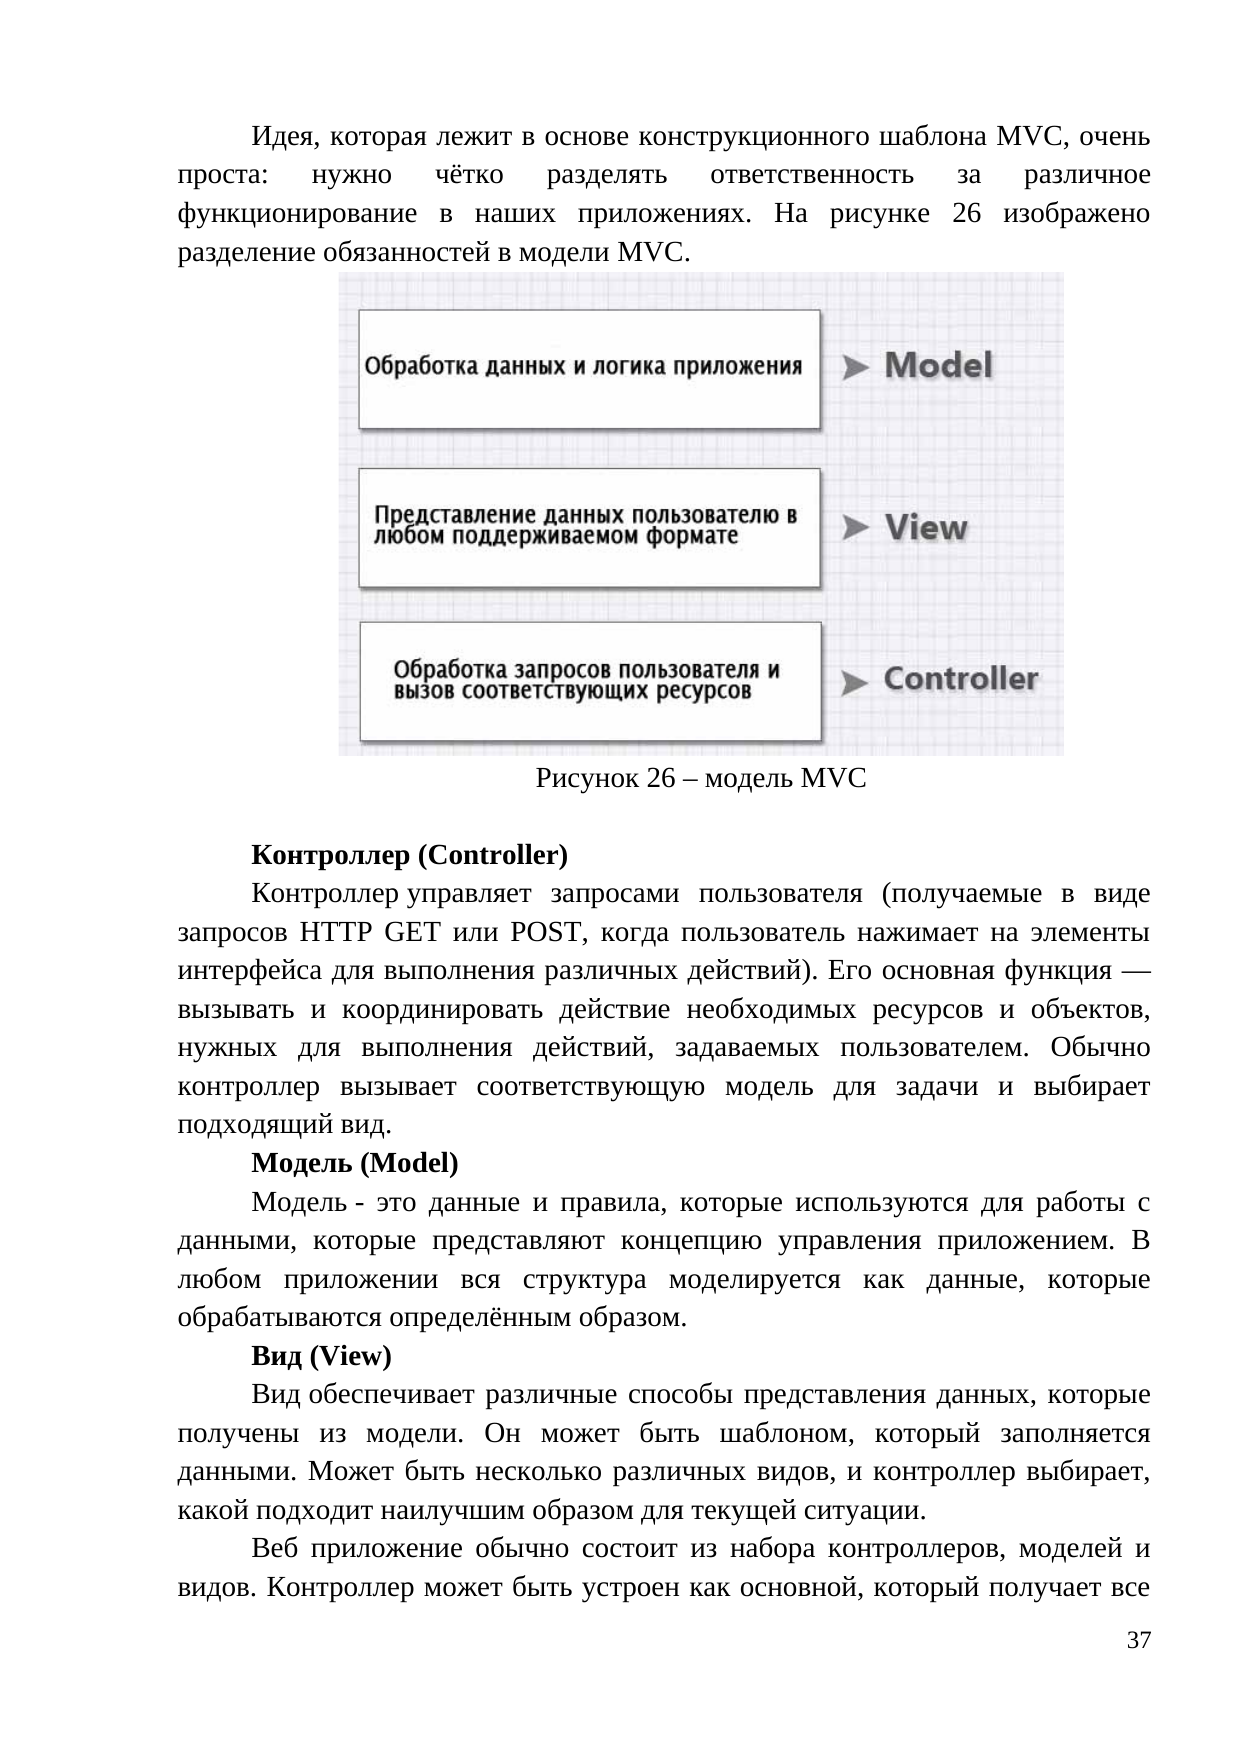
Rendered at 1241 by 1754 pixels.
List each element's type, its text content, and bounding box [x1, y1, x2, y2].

text Модель - это данные и правила, которые используются для работы с данными, которые представляют концепцию управления приложением. В любом приложении вся структура моделируется как данные, которые обрабатываются определённым образом. [177, 1184, 1152, 1333]
text Контроллер (Controller) [177, 837, 1152, 870]
text Модель (Model) [177, 1145, 1152, 1179]
text Рисунок 26 – модель MVC [177, 760, 1152, 793]
text Идея, которая лежит в основе конструкционного шаблона MVC, очень проста: нужно чётко разделять ответственность за различное функционирование в наших приложениях. На рисунке 26 изображено разделение обязанностей в модели MVC. [177, 118, 1152, 267]
picture [338, 272, 1064, 756]
text Вид обеспечивает различные способы представления данных, которые получены из модели. Он может быть шаблоном, который заполняется данными. Может быть несколько различных видов, и контроллер выбирает, какой подходит наилучшим образом для текущей ситуации. [177, 1376, 1152, 1526]
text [177, 1531, 1152, 1603]
text Вид (View) [177, 1338, 1152, 1371]
text Контроллер управляет запросами пользователя (получаемые в виде запросов HTTP GET или POST, когда пользователь нажимает на элементы интерфейса для выполнения различных действий). Его основная функция — вызывать и координировать действие необходимых ресурсов и объектов, нужных для выполнения действий, задаваемых пользователем. Обычно контроллер вызывает соответствующую модель для задачи и выбирает подходящий вид. [177, 875, 1152, 1140]
